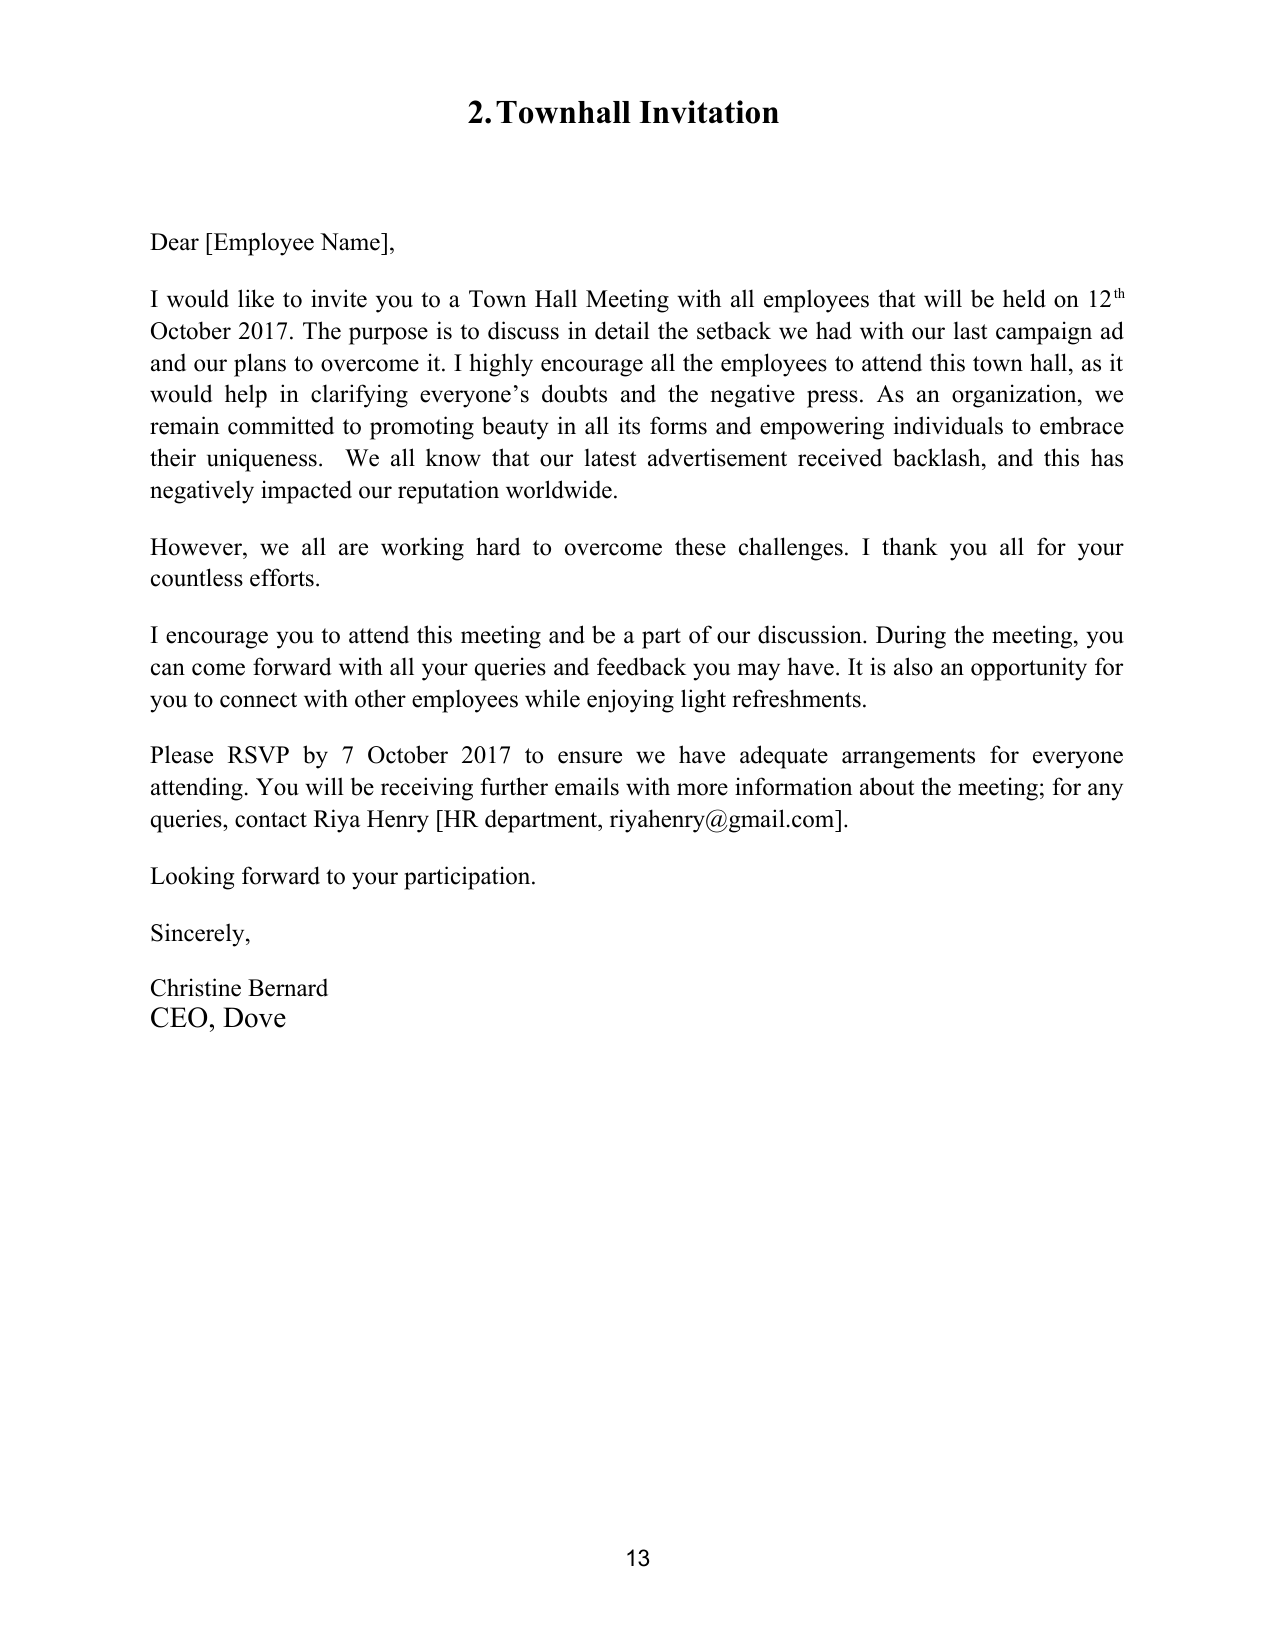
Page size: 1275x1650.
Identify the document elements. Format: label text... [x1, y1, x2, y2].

text However, we all are working hard to overcome these challenges. I thank you all for your countless efforts. [150, 533, 1125, 592]
list Townhall Invitation [122, 94, 1125, 131]
text I would like to invite you to a Town Hall Meeting with all employees that will be held on 12th October 2017. The purpose is to discuss in detail the setback we had with our last campaign ad and our plans to overcome it. I highly encourage all the employees to attend this town hall, as it would help in clarifying everyone’s doubts and the negative press. As an organization, we remain committed to promoting beauty in all its forms and empowering individuals to embrace their uniqueness. We all know that our latest advertisement received backlash, and this has negatively impacted our reputation worldwide. [150, 285, 1125, 504]
text Dear [Employee Name], [150, 228, 1125, 256]
text Looking forward to your participation. [150, 862, 1125, 889]
text Sincerely, [150, 919, 1125, 946]
text I encourage you to attend this meeting and be a part of our discussion. During the meeting, you can come forward with all your queries and feedback you may have. It is also an opportunity for you to connect with other employees while enjoying light refreshments. [150, 621, 1125, 712]
text Please RSVP by 7 October 2017 to ensure we have adequate arrangements for everyone attending. You will be receiving further emails with more information about the meeting; for any queries, contact Riya Henry [HR department, riyahenry@gmail.com]. [150, 742, 1125, 833]
text Christine Bernard [150, 974, 1125, 1002]
text CEO, Dove [150, 1002, 1125, 1034]
